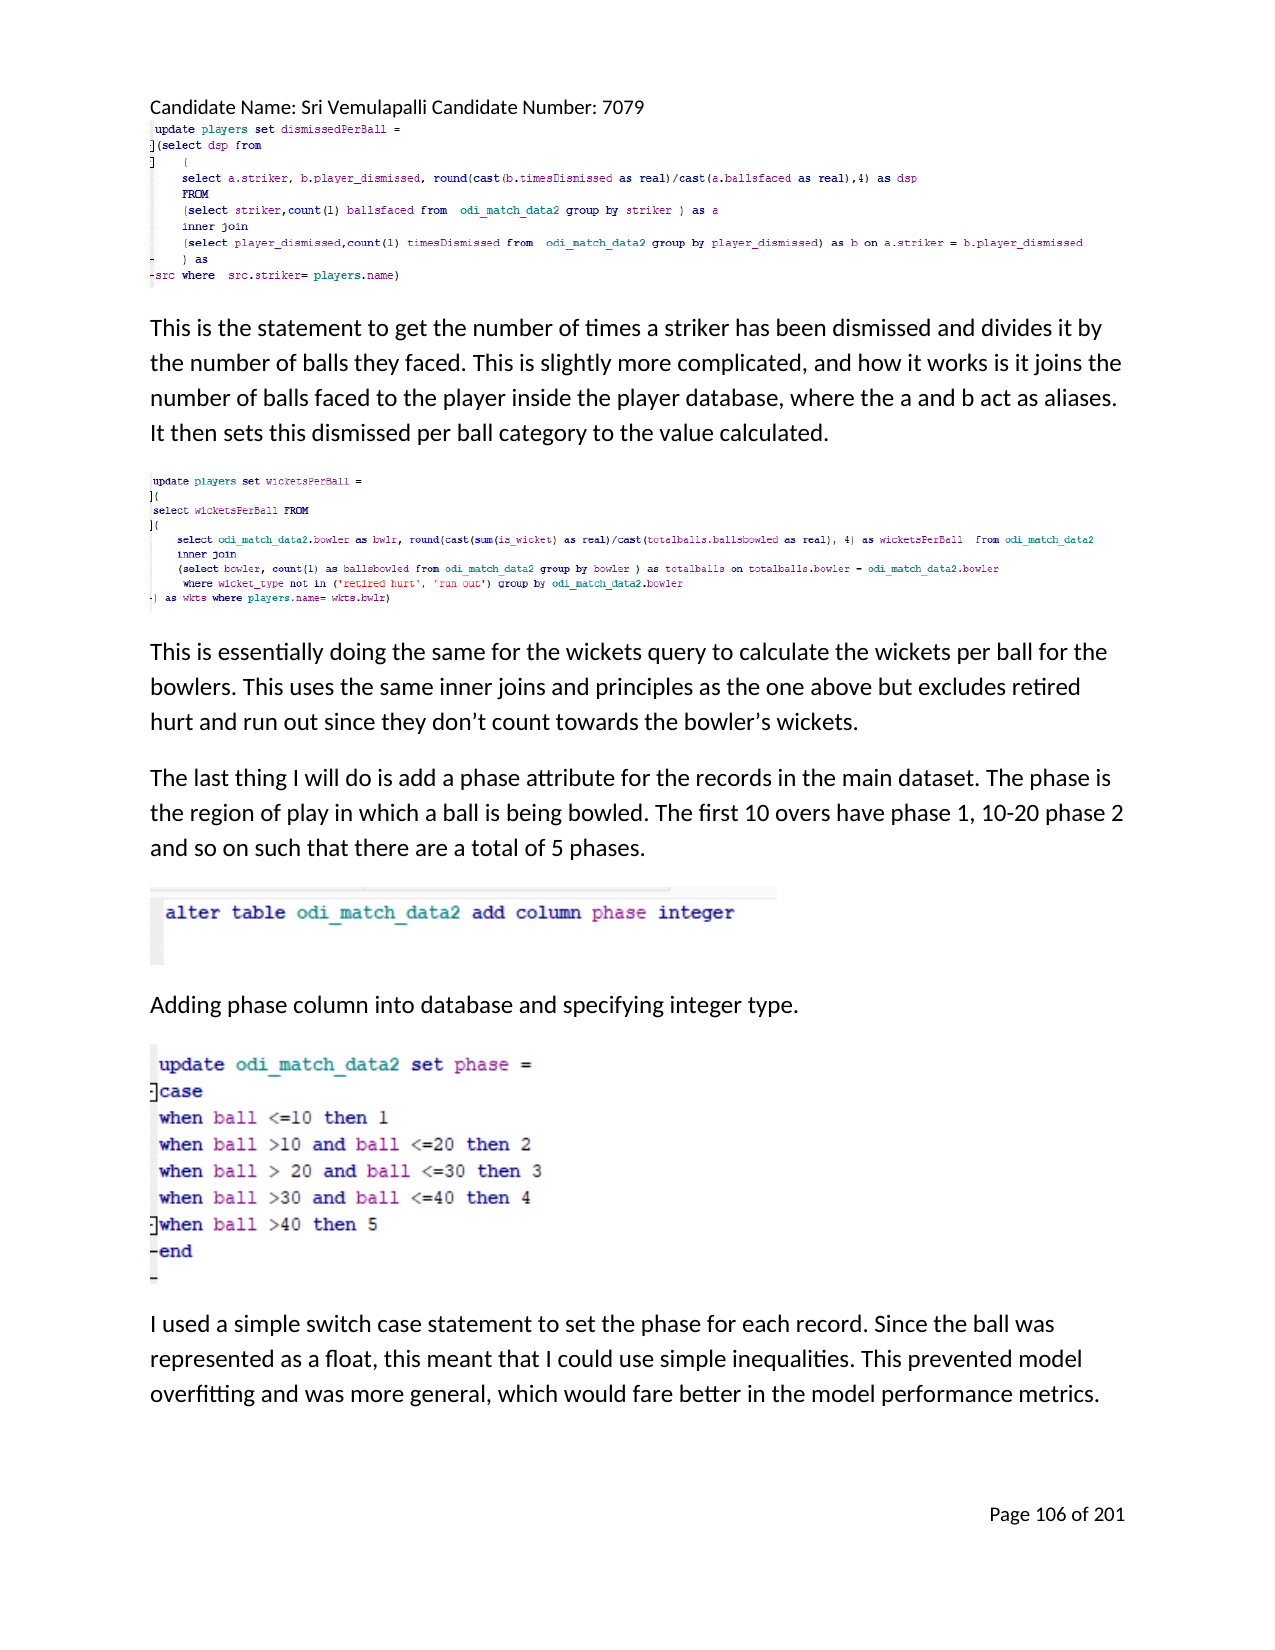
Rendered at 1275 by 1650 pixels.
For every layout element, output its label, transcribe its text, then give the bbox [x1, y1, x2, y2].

text This is the statement to get the number of times a striker has been dismissed and divides it by the number of balls they faced. This is slightly more complicated, and how it works is it joins the number of balls faced to the player inside the player database, where the a and b act as aliases. It then sets this dismissed per ball category to the value calculated. [150, 312, 1125, 447]
text Adding phase column into database and specifying integer type. [150, 989, 1125, 1019]
picture [150, 887, 777, 965]
picture [150, 472, 1125, 612]
picture [150, 1044, 624, 1284]
text I used a simple switch case statement to set the phase for each record. Since the ball was represented as a float, this meant that I could use simple inequalities. This prevented model overfitting and was more general, which would fare better in the model performance metrics. [150, 1308, 1125, 1409]
picture [150, 120, 1125, 288]
text This is essentially doing the same for the wickets query to calculate the wickets per ball for the bowlers. This uses the same inner joins and principles as the one above but excludes retired hurt and run out since they don’t count towards the bowler’s wickets. [150, 636, 1125, 736]
text The last thing I will do is add a phase attribute for the records in the main dataset. The phase is the region of play in which a ball is being bowled. The first 10 overs have phase 1, 10-20 phase 2 and so on such that there are a total of 5 phases. [150, 762, 1125, 862]
